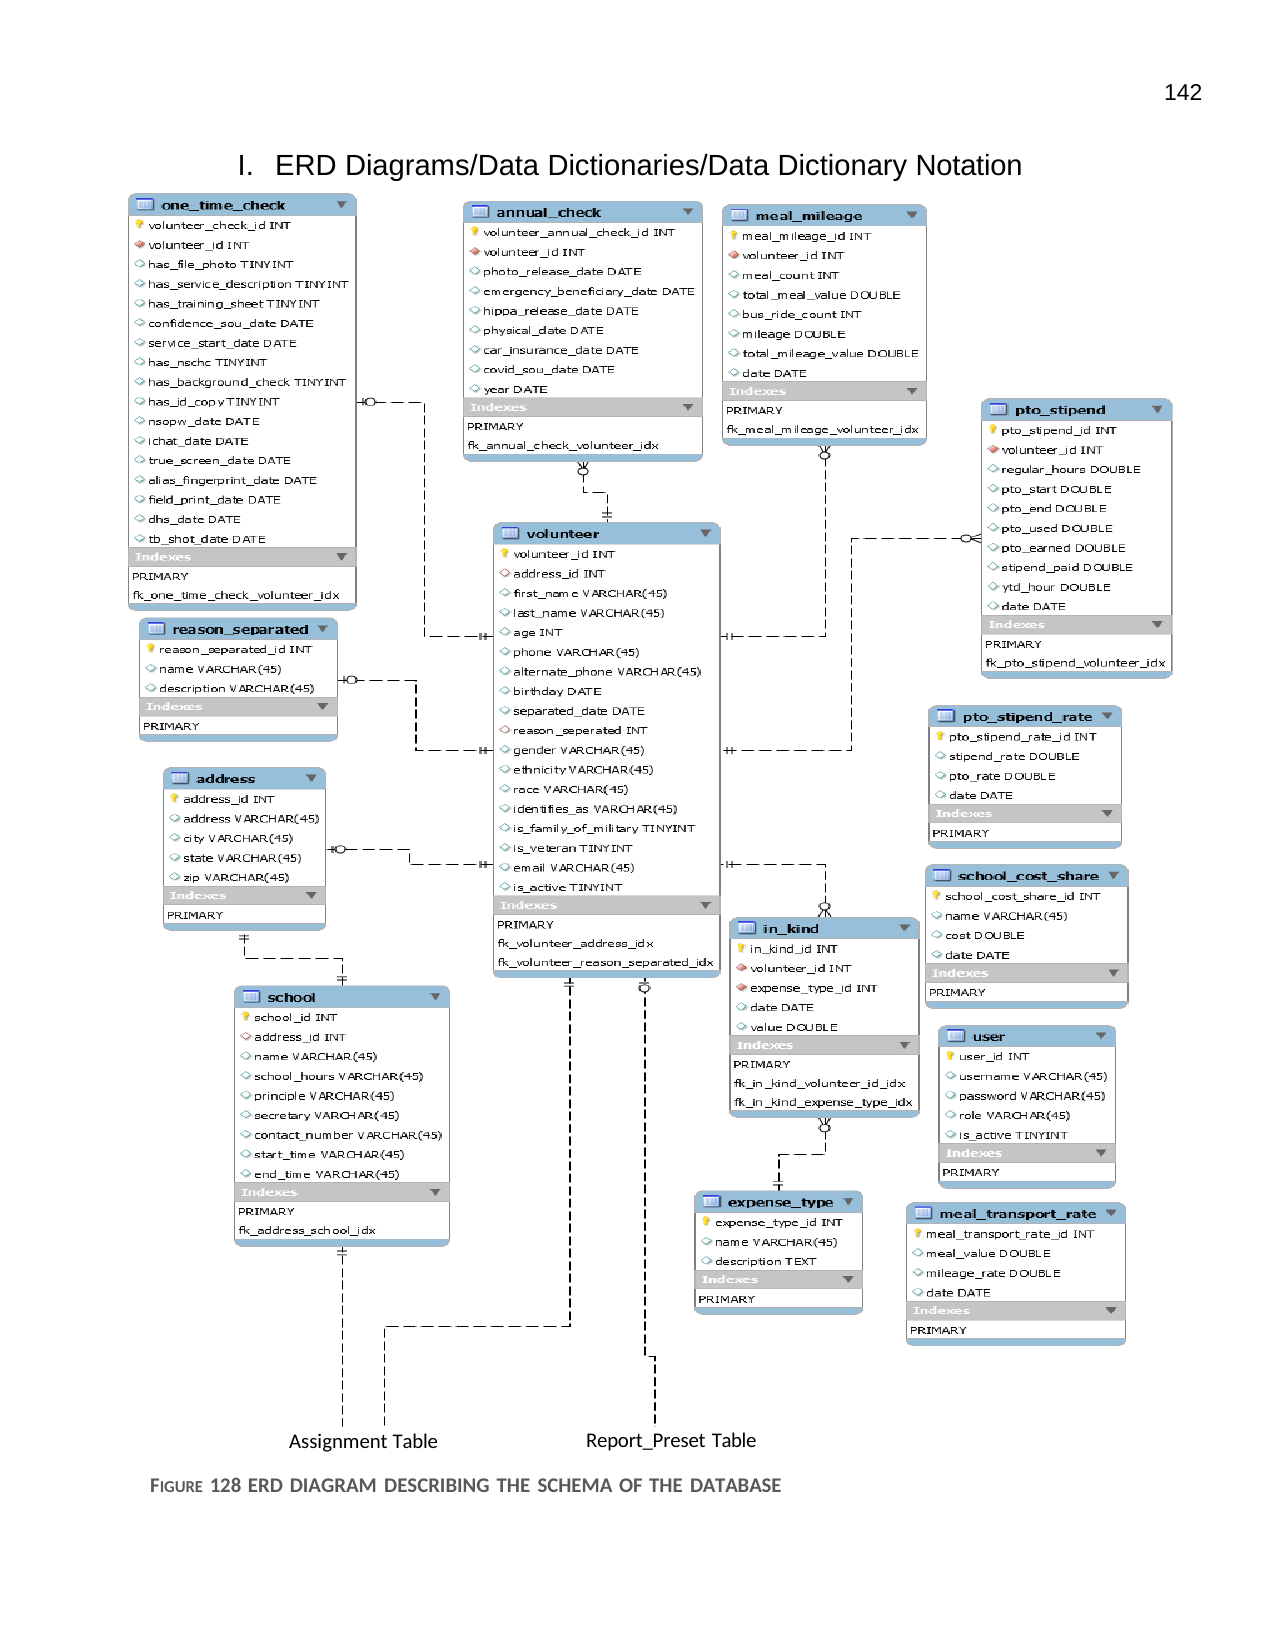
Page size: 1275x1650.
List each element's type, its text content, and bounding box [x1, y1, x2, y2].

picture [128, 193, 1173, 1427]
text FIGURE 128 ERD DIAGRAM DESCRIBING THE SCHEMA OF THE DATABASE [150, 1472, 1202, 1497]
subtitle ERD Diagrams/Data Dictionaries/Data Dictionary Notation [237, 148, 1202, 182]
